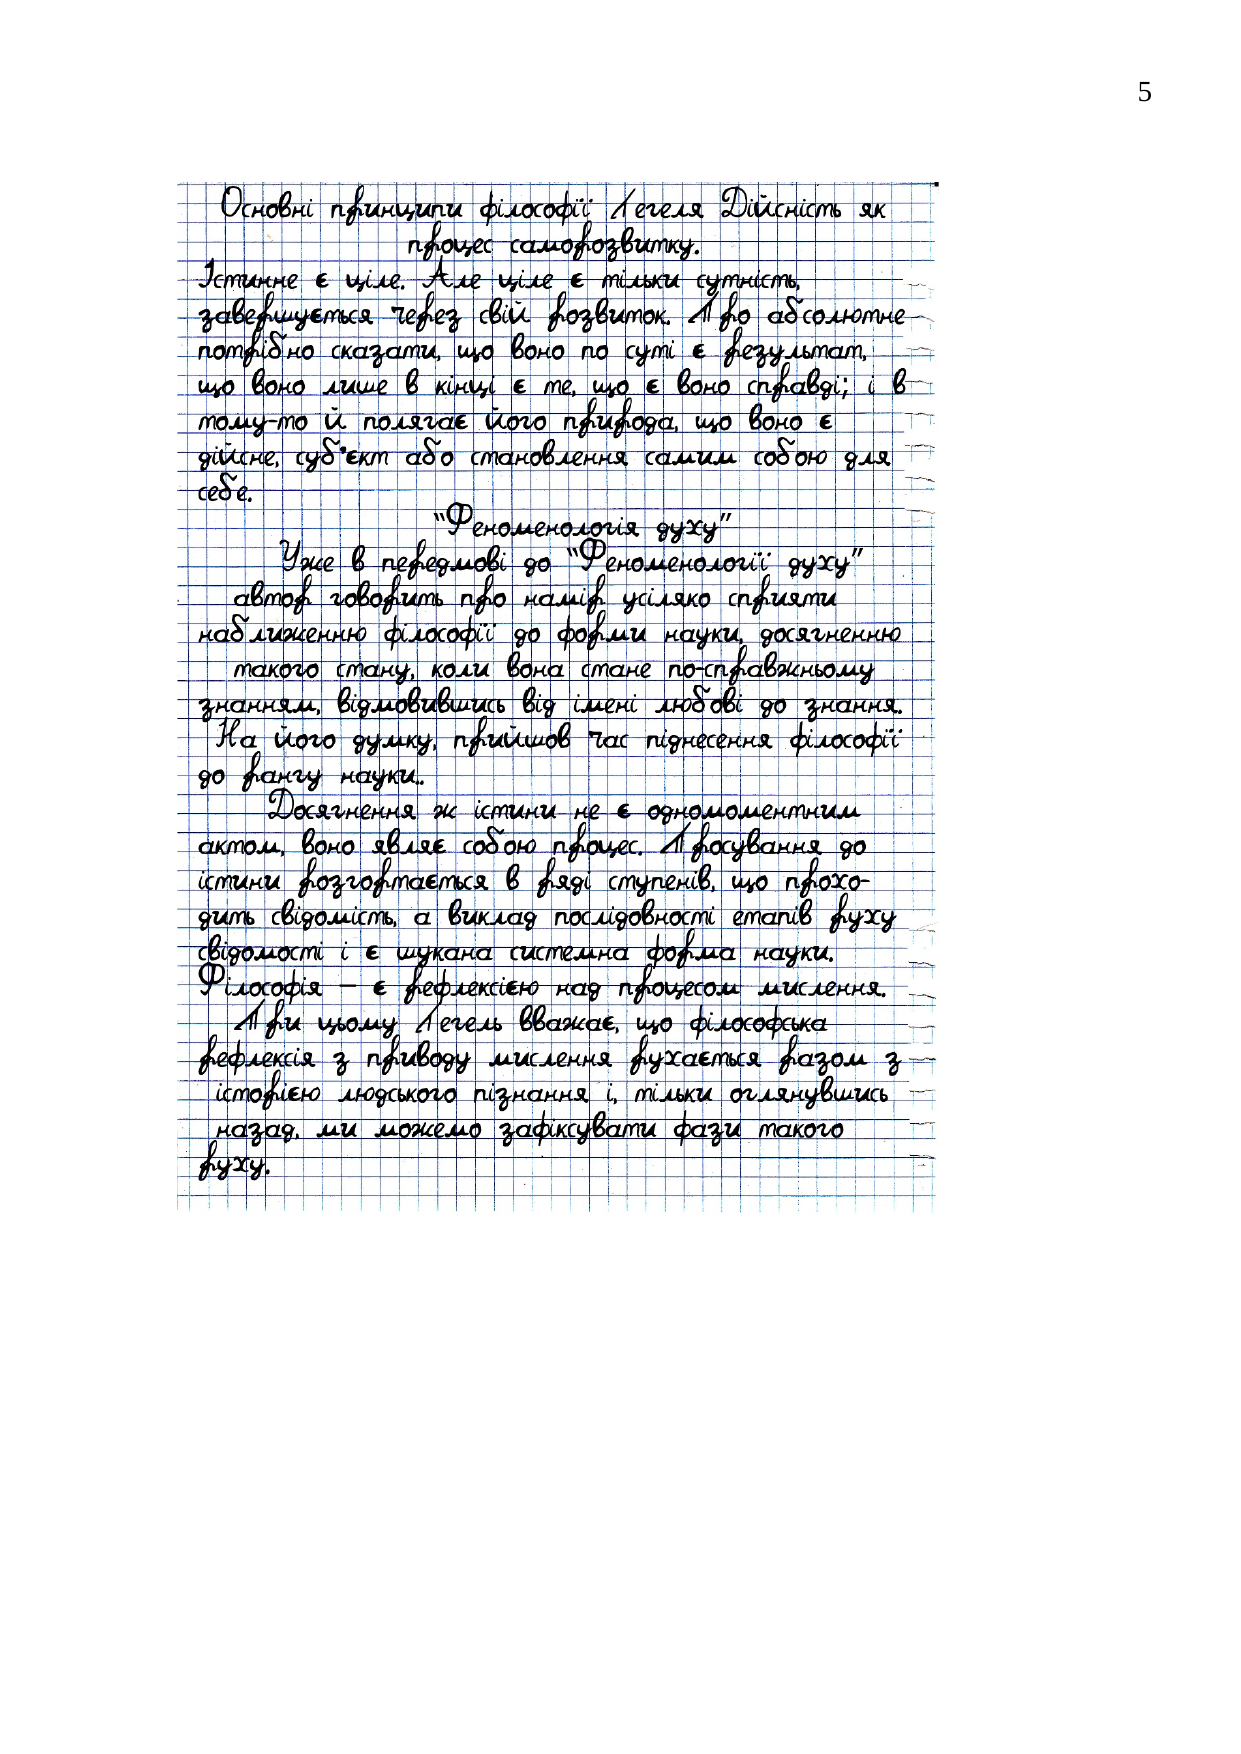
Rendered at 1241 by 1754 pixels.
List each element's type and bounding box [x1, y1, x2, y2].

picture [177, 182, 939, 1215]
